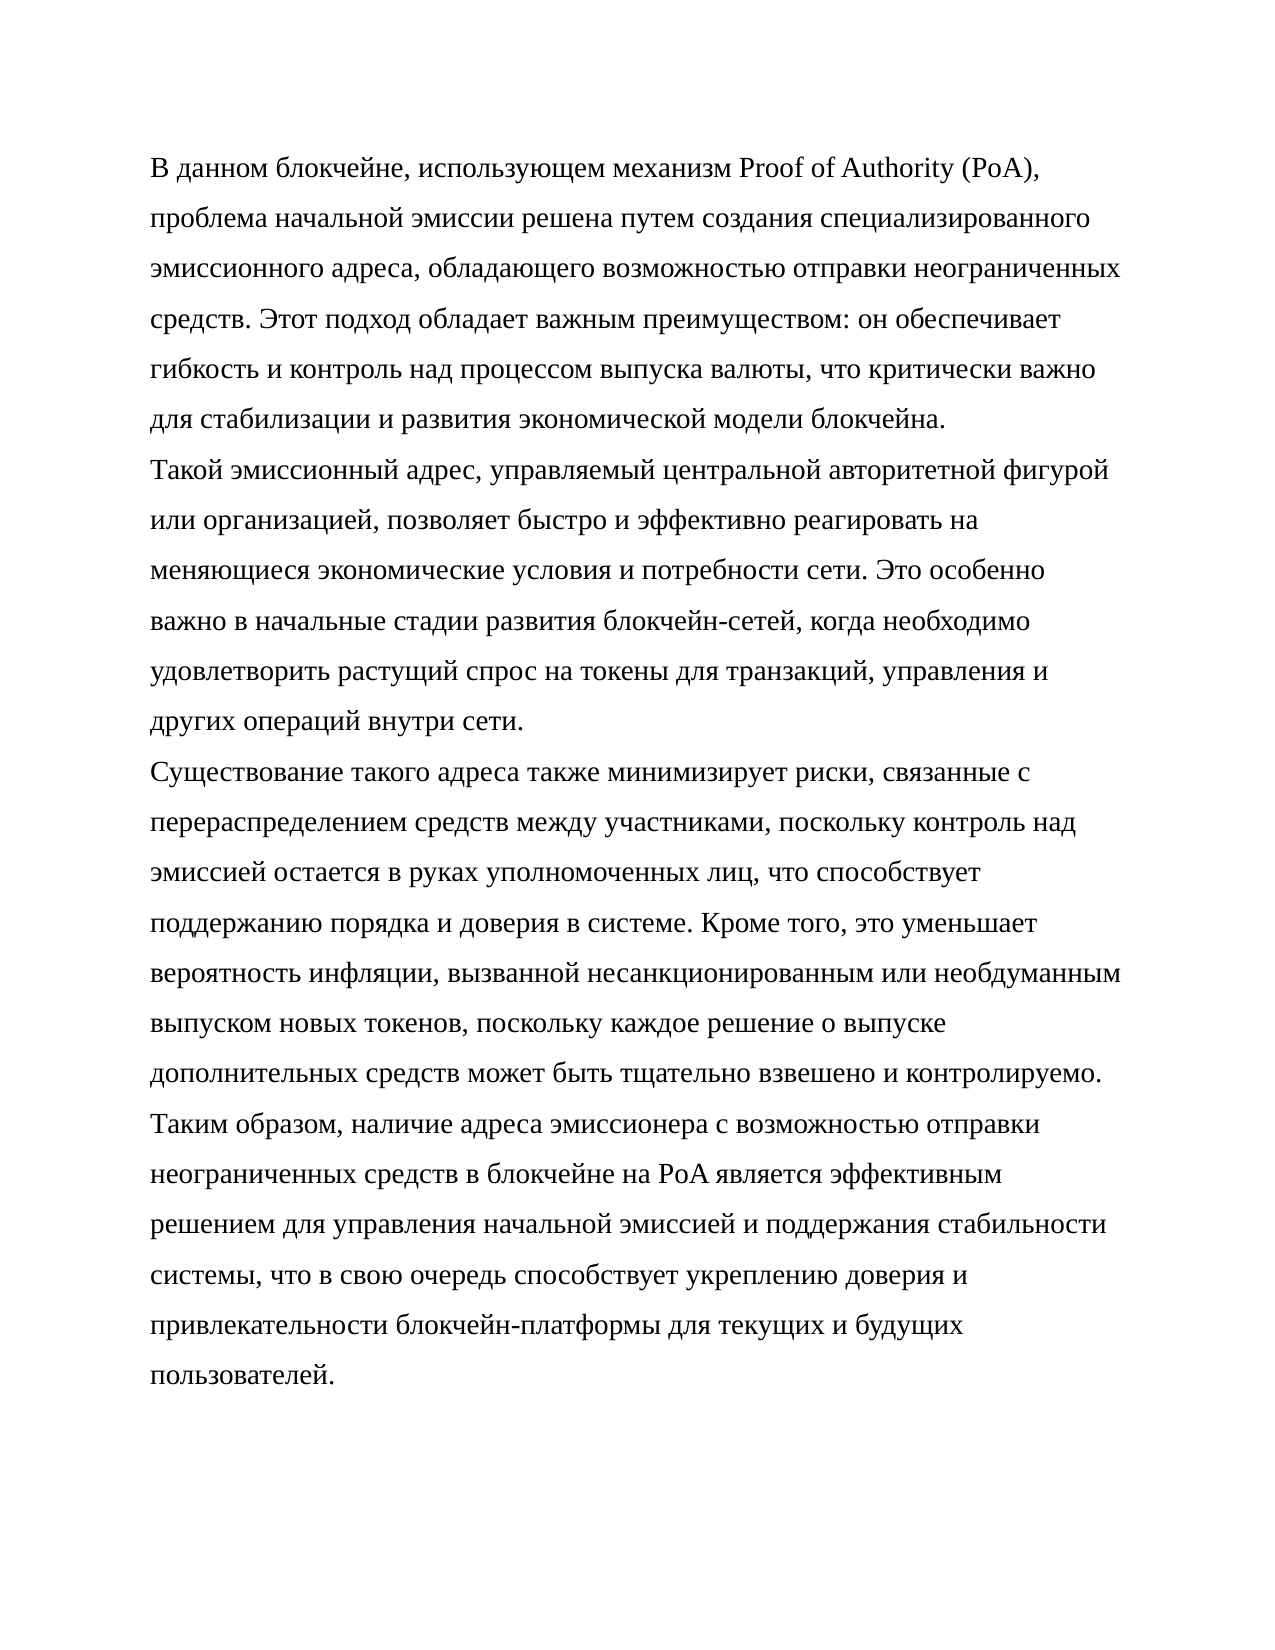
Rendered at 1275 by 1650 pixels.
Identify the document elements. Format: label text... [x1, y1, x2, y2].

text Такой эмиссионный адрес, управляемый центральной авторитетной фигурой или организацией, позволяет быстро и эффективно реагировать на меняющиеся экономические условия и потребности сети. Это особенно важно в начальные стадии развития блокчейн-сетей, когда необходимо удовлетворить растущий спрос на токены для транзакций, управления и других операций внутри сети. [150, 452, 1125, 737]
text В данном блокчейне, использующем механизм Proof of Authority (PoA), проблема начальной эмиссии решена путем создания специализированного эмиссионного адреса, обладающего возможностью отправки неограниченных средств. Этот подход обладает важным преимуществом: он обеспечивает гибкость и контроль над процессом выпуска валюты, что критически важно для стабилизации и развития экономической модели блокчейна. [150, 150, 1125, 435]
text Таким образом, наличие адреса эмиссионера с возможностью отправки неограниченных средств в блокчейне на PoA является эффективным решением для управления начальной эмиссией и поддержания стабильности системы, что в свою очередь способствует укреплению доверия и привлекательности блокчейн-платформы для текущих и будущих пользователей. [150, 1106, 1125, 1391]
text Существование такого адреса также минимизирует риски, связанные с перераспределением средств между участниками, поскольку контроль над эмиссией остается в руках уполномоченных лиц, что способствует поддержанию порядка и доверия в системе. Кроме того, это уменьшает вероятность инфляции, вызванной несанкционированным или необдуманным выпуском новых токенов, поскольку каждое решение о выпуске дополнительных средств может быть тщательно взвешено и контролируемо. [150, 754, 1125, 1089]
